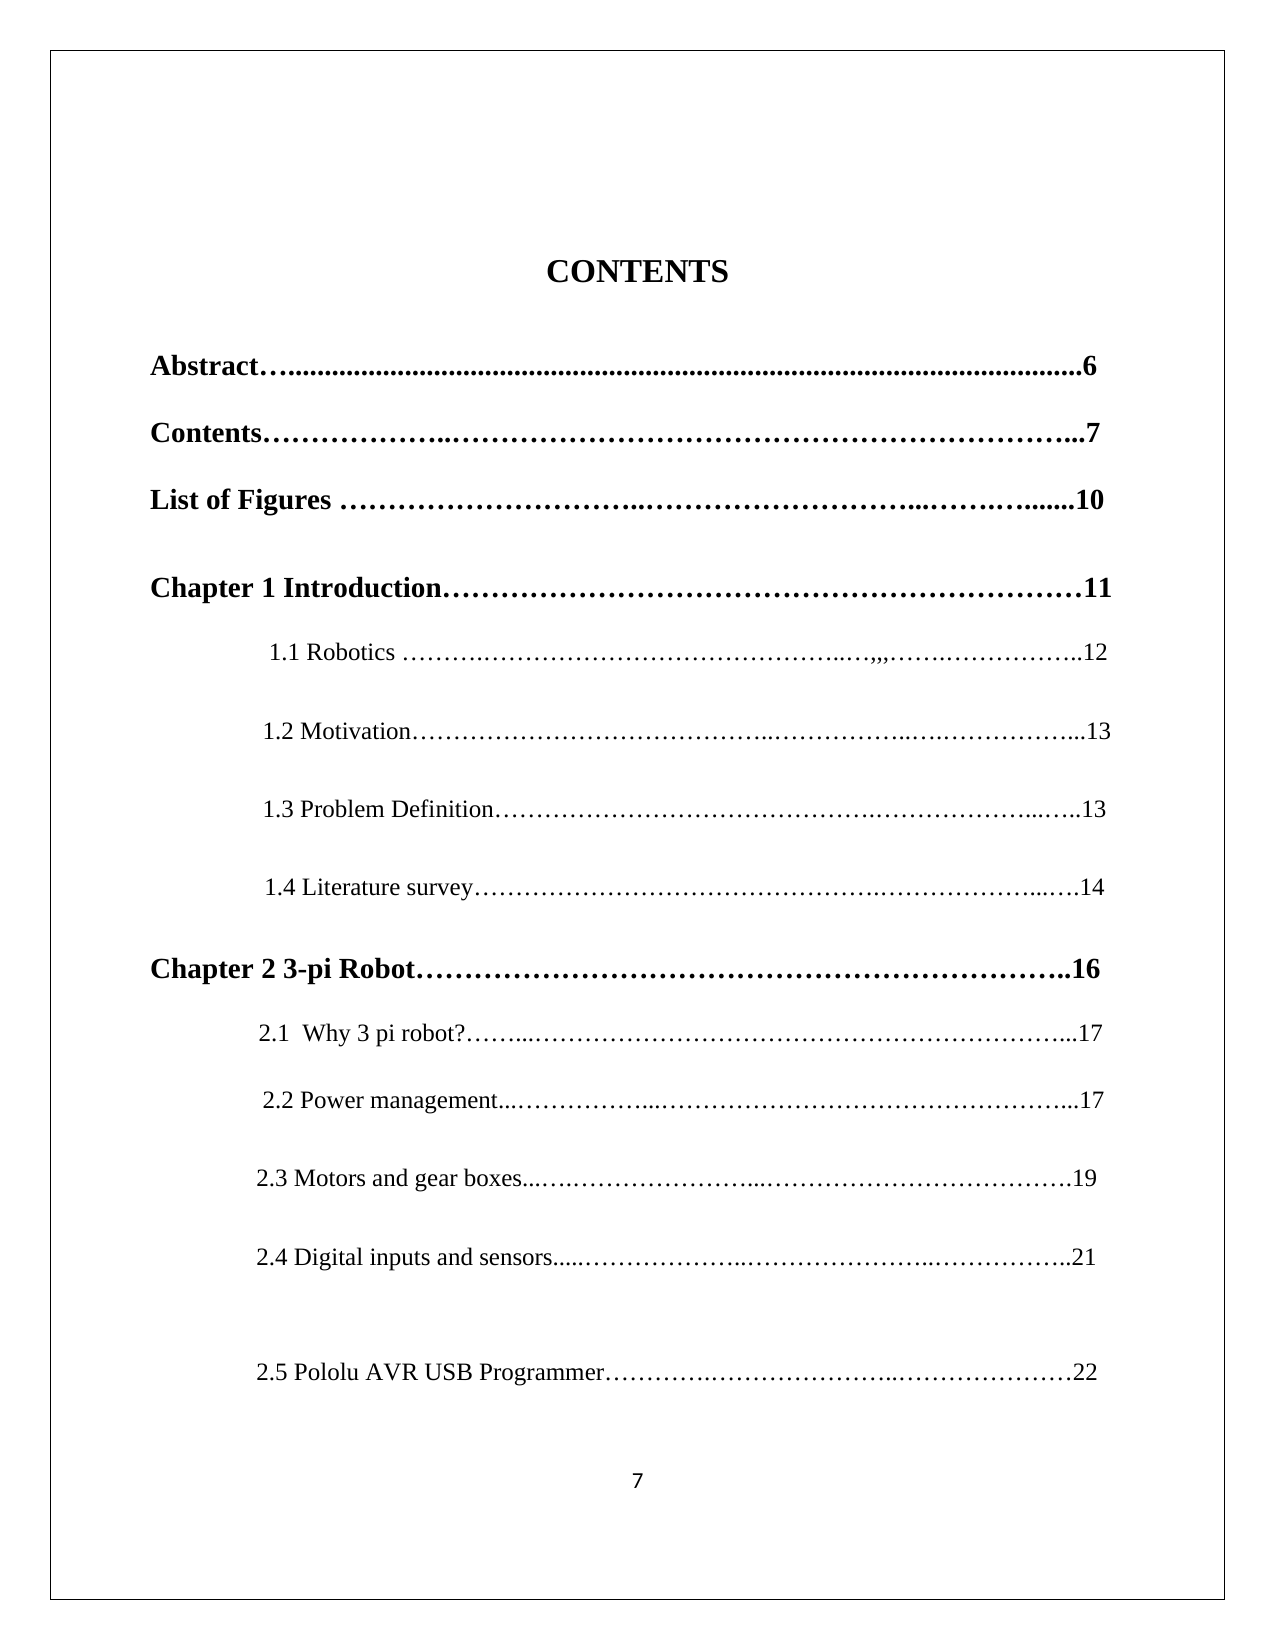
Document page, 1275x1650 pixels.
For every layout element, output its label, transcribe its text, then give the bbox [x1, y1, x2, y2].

text CONTENTS [150, 251, 1125, 289]
text 1.2 Motivation……………………………………..……………..….……………...13 [150, 716, 1125, 744]
text 2.5 Pololu AVR USB Programmer………….…………………..…………………22 [150, 1357, 1125, 1385]
text 1.3 Problem Definition……………………………………….………………...…..13 [150, 794, 1125, 823]
text List of Figures …………………………..………………………...…….….......10 [150, 482, 1125, 516]
text Chapter 1 Introduction…………………………………………………………11 [150, 570, 1125, 604]
text Chapter 2 3-pi Robot…………………………………………………………..16 [150, 951, 1125, 984]
text Abstract….............................................................................................................6 [150, 348, 1125, 382]
text 2.2 Power management...……………...…………………………………………...17 [150, 1085, 1125, 1114]
text 2.1 Why 3 pi robot?……...………………………………………………………...17 [150, 1018, 1125, 1047]
text 1.4 Literature survey………………………………………….………………...….14 [150, 872, 1125, 901]
text 2.3 Motors and gear boxes...….…………………...……………………………….19 [150, 1163, 1125, 1192]
text 1.1 Robotics ……….……………………………………..…,,,…….……………..12 [150, 637, 1125, 666]
text Contents………………..………………………………………………………...7 [150, 415, 1125, 449]
text 2.4 Digital inputs and sensors.....………………..…………………..……………..21 [150, 1242, 1125, 1270]
